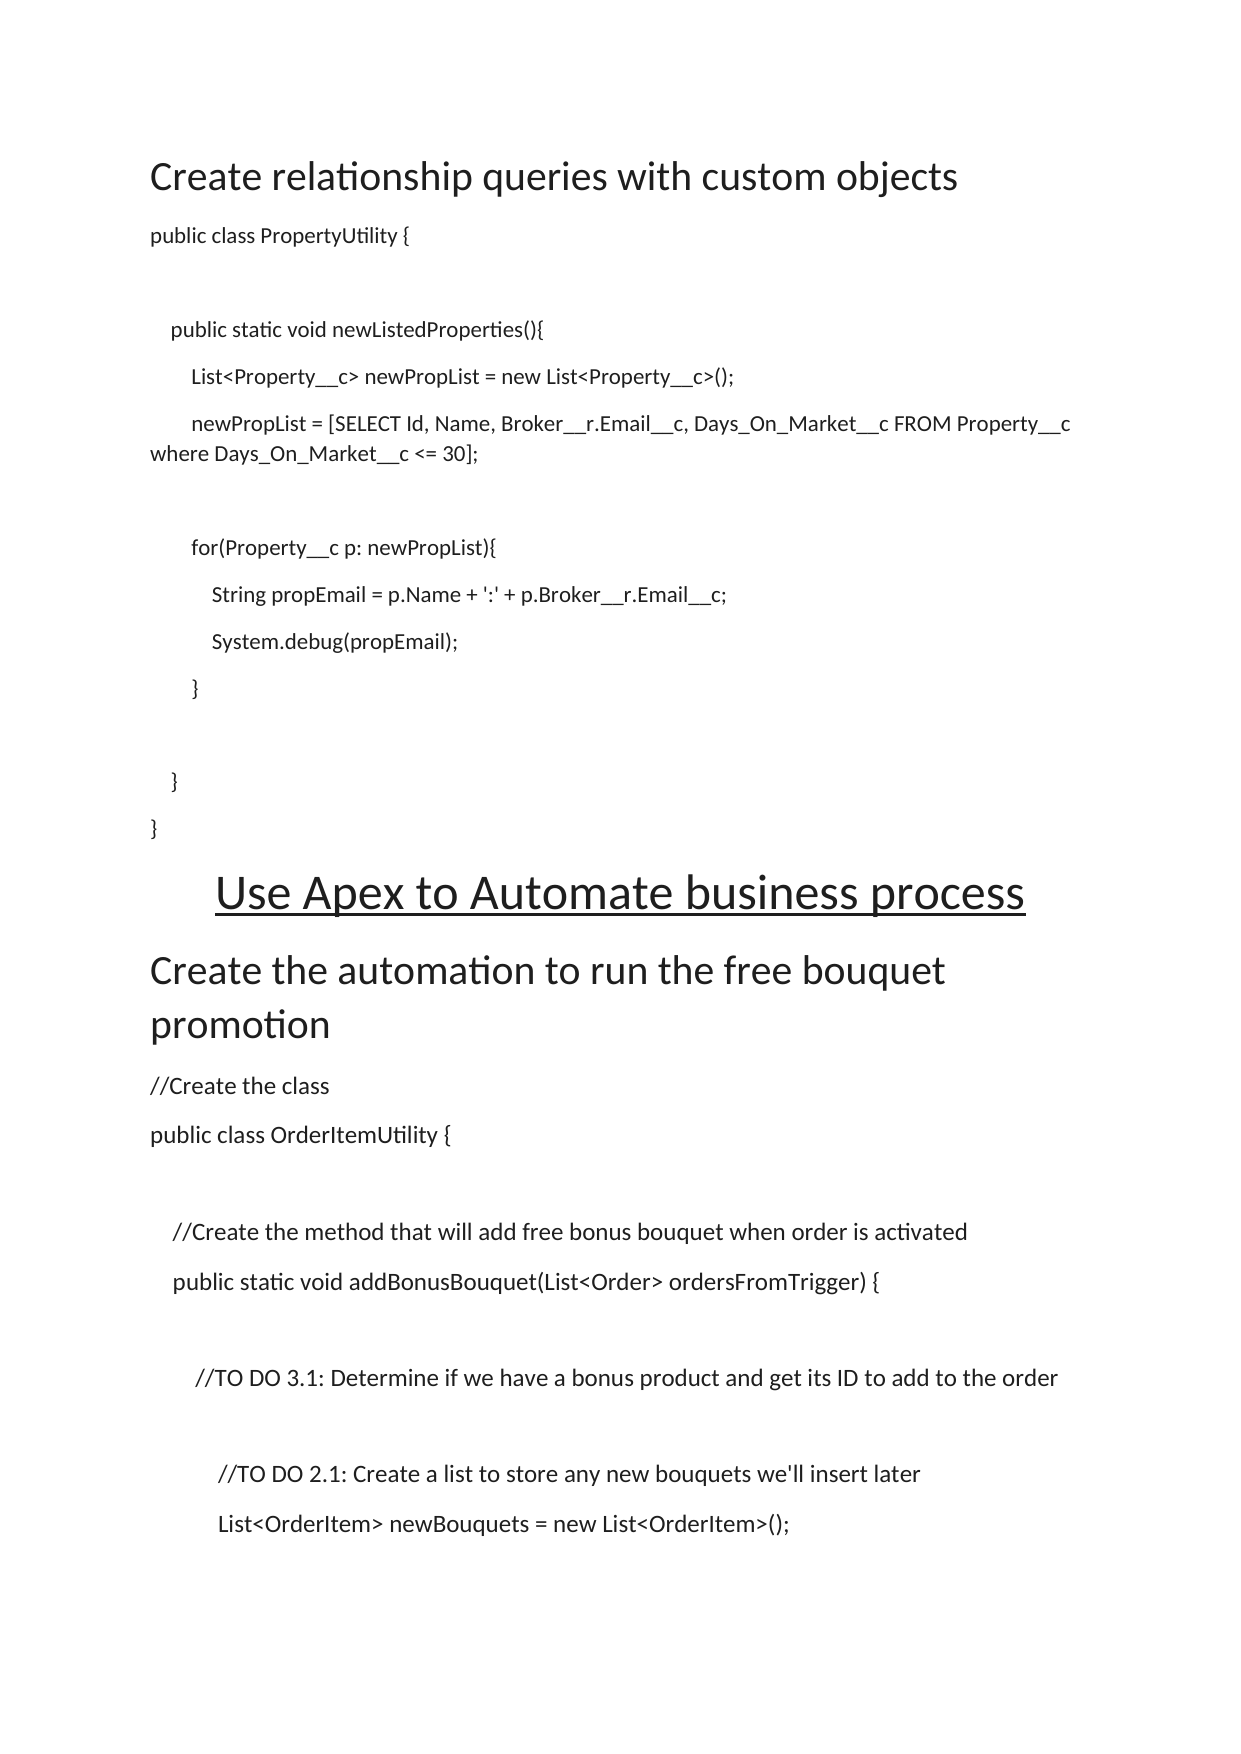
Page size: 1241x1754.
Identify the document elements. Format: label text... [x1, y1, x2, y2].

text } [150, 674, 1090, 702]
text } [150, 767, 1090, 795]
text //TO DO 3.1: Determine if we have a bonus product and get its ID to add to the order [150, 1362, 1090, 1393]
text public static void newListedProperties(){ [150, 315, 1090, 343]
text //Create the class [150, 1070, 1090, 1101]
text System.debug(propEmail); [150, 627, 1090, 655]
text public static void addBonusBouquet(List<Order> ordersFromTrigger) { [150, 1266, 1090, 1296]
text for(Property__c p: newPropList){ [150, 533, 1090, 561]
text List<OrderItem> newBouquets = new List<OrderItem>(); [150, 1508, 1090, 1539]
text } [150, 814, 1090, 842]
text //Create the method that will add free bonus bouquet when order is activated [150, 1216, 1090, 1247]
text Use Apex to Automate business process [150, 861, 1090, 922]
text Create the automation to run the free bouquet promotion [150, 944, 1090, 1049]
text public class OrderItemUtility { [150, 1120, 1090, 1150]
text newPropList = [SELECT Id, Name, Broker__r.Email__c, Days_On_Market__c FROM Property__c where Days_On_Market__c <= 30]; [150, 409, 1090, 467]
text String propEmail = p.Name + ':' + p.Broker__r.Email__c; [150, 580, 1090, 608]
text public class PropertyUtility { [150, 222, 1090, 249]
text List<Property__c> newPropList = new List<Property__c>(); [150, 362, 1090, 390]
text Create relationship queries with custom objects [150, 150, 1090, 201]
text //TO DO 2.1: Create a list to store any new bouquets we'll insert later [150, 1459, 1090, 1489]
